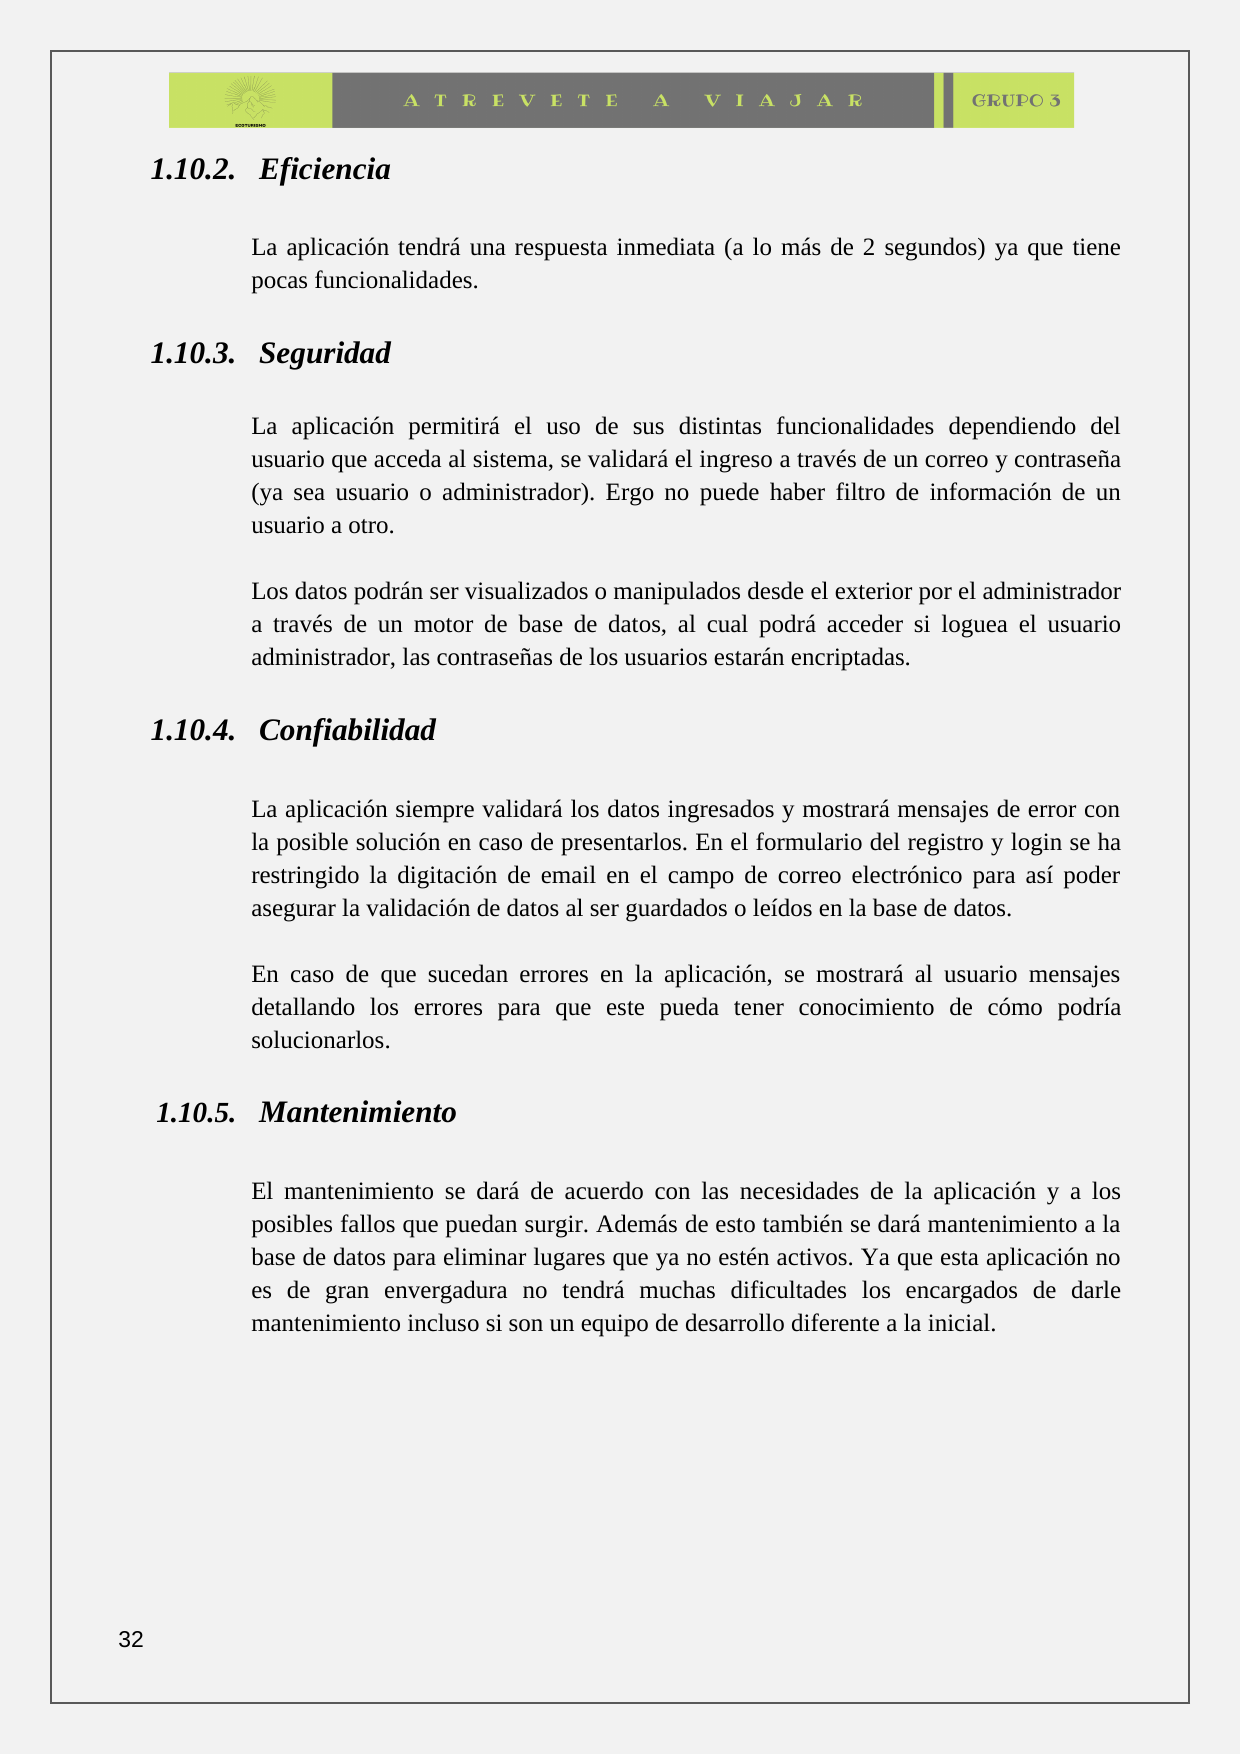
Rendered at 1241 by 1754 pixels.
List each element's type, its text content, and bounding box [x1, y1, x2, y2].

list La aplicación tendrá una respuesta inmediata (a lo más de 2 segundos) ya que tiene pocas funcionalidades. [251, 232, 1122, 294]
text La aplicación permitirá el uso de sus distintas funcionalidades dependiendo del usuario que acceda al sistema, se validará el ingreso a través de un correo y contraseña (ya sea usuario o administrador). Ergo no puede haber filtro de información de un usuario a otro. [251, 411, 1122, 539]
subtitle Mantenimiento [236, 1093, 1153, 1171]
picture [167, 67, 1073, 131]
subtitle Seguridad [236, 334, 1153, 370]
subtitle Confiabilidad [236, 711, 1153, 788]
subtitle Eficiencia [236, 150, 1153, 227]
list El mantenimiento se dará de acuerdo con las necesidades de la aplicación y a los posibles fallos que puedan surgir. Además de esto también se dará mantenimiento a la base de datos para eliminar lugares que ya no estén activos. Ya que esta aplicación no es de gran envergadura no tendrá muchas dificultades los encargados de darle mantenimiento incluso si son un equipo de desarrollo diferente a la inicial. [251, 1176, 1122, 1337]
list En caso de que sucedan errores en la aplicación, se mostrará al usuario mensajes detallando los errores para que este pueda tener conocimiento de cómo podría solucionarlos. [251, 959, 1122, 1053]
text Los datos podrán ser visualizados o manipulados desde el exterior por el administrador a través de un motor de base de datos, al cual podrá acceder si loguea el usuario administrador, las contraseñas de los usuarios estarán encriptadas. [251, 576, 1122, 671]
list La aplicación siempre validará los datos ingresados y mostrará mensajes de error con la posible solución en caso de presentarlos. En el formulario del registro y login se ha restringido la digitación de email en el campo de correo electrónico para así poder asegurar la validación de datos al ser guardados o leídos en la base de datos. [251, 794, 1122, 921]
